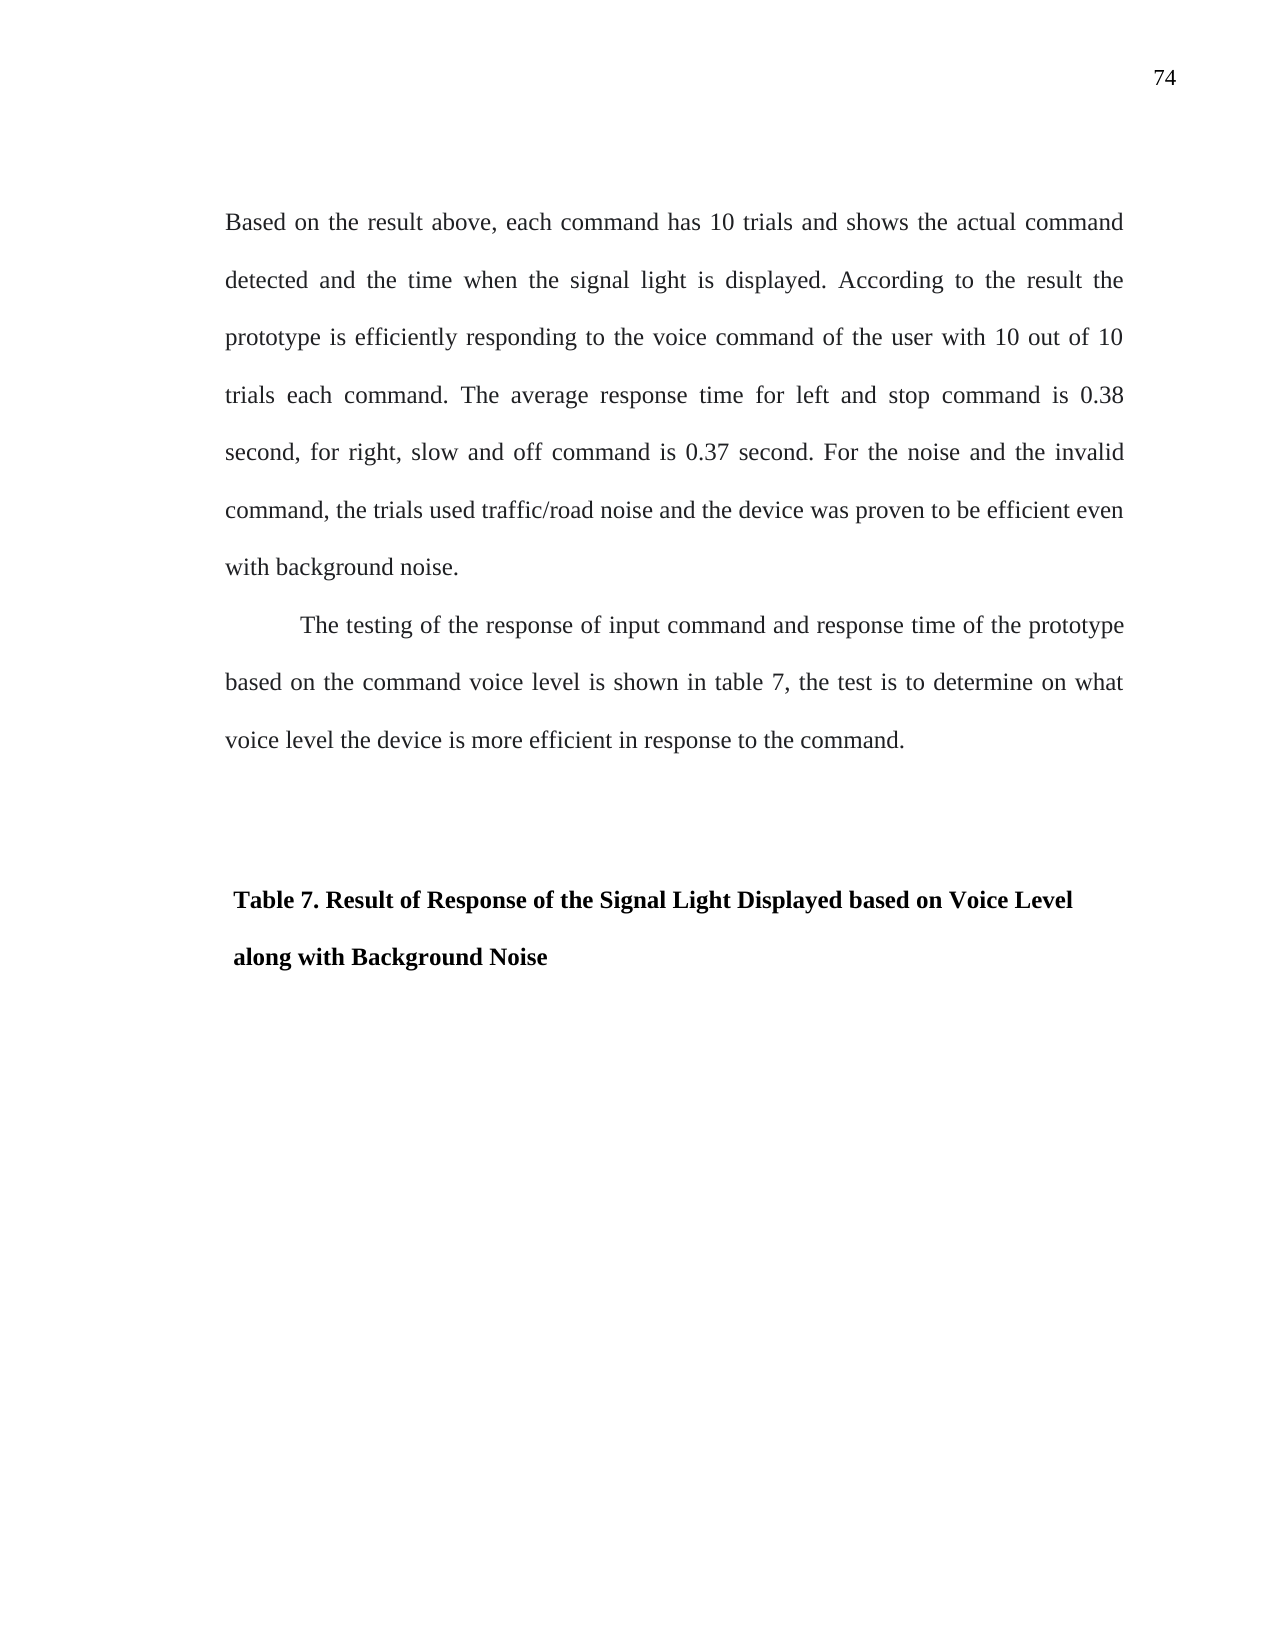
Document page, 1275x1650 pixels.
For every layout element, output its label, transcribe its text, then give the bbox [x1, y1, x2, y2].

text The testing of the response of input command and response time of the prototype based on the command voice level is shown in table 7, the test is to determine on what voice level the device is more efficient in response to the command. [225, 610, 1125, 754]
text Based on the result above, each command has 10 trials and shows the actual command detected and the time when the signal light is displayed. According to the result the prototype is efficiently responding to the voice command of the user with 10 out of 10 trials each command. The average response time for left and stop command is 0.38 second, for right, slow and off command is 0.37 second. For the noise and the invalid command, the trials used traffic/road noise and the device was proven to be efficient even with background noise. [225, 207, 1125, 581]
